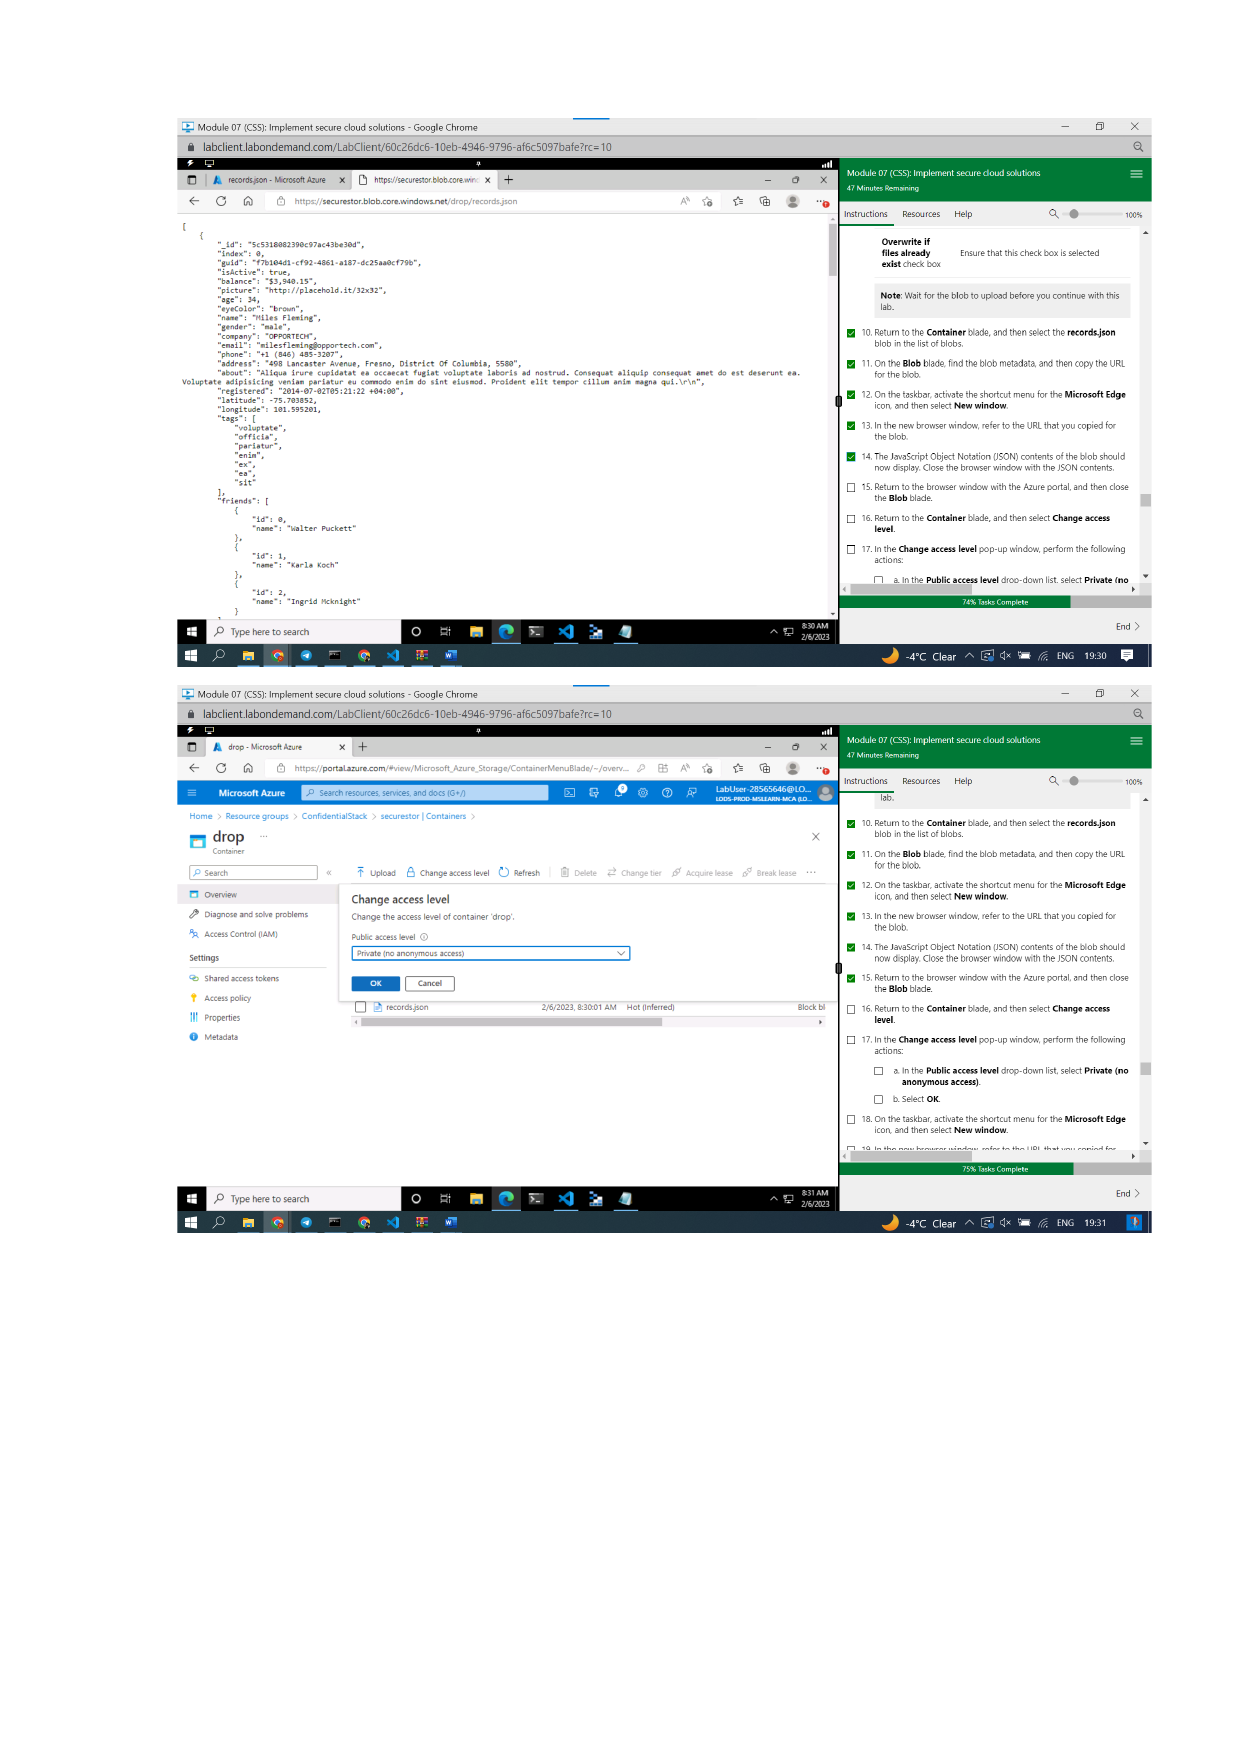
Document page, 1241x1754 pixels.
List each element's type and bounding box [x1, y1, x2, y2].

picture [177, 118, 1152, 667]
picture [177, 685, 1152, 1233]
